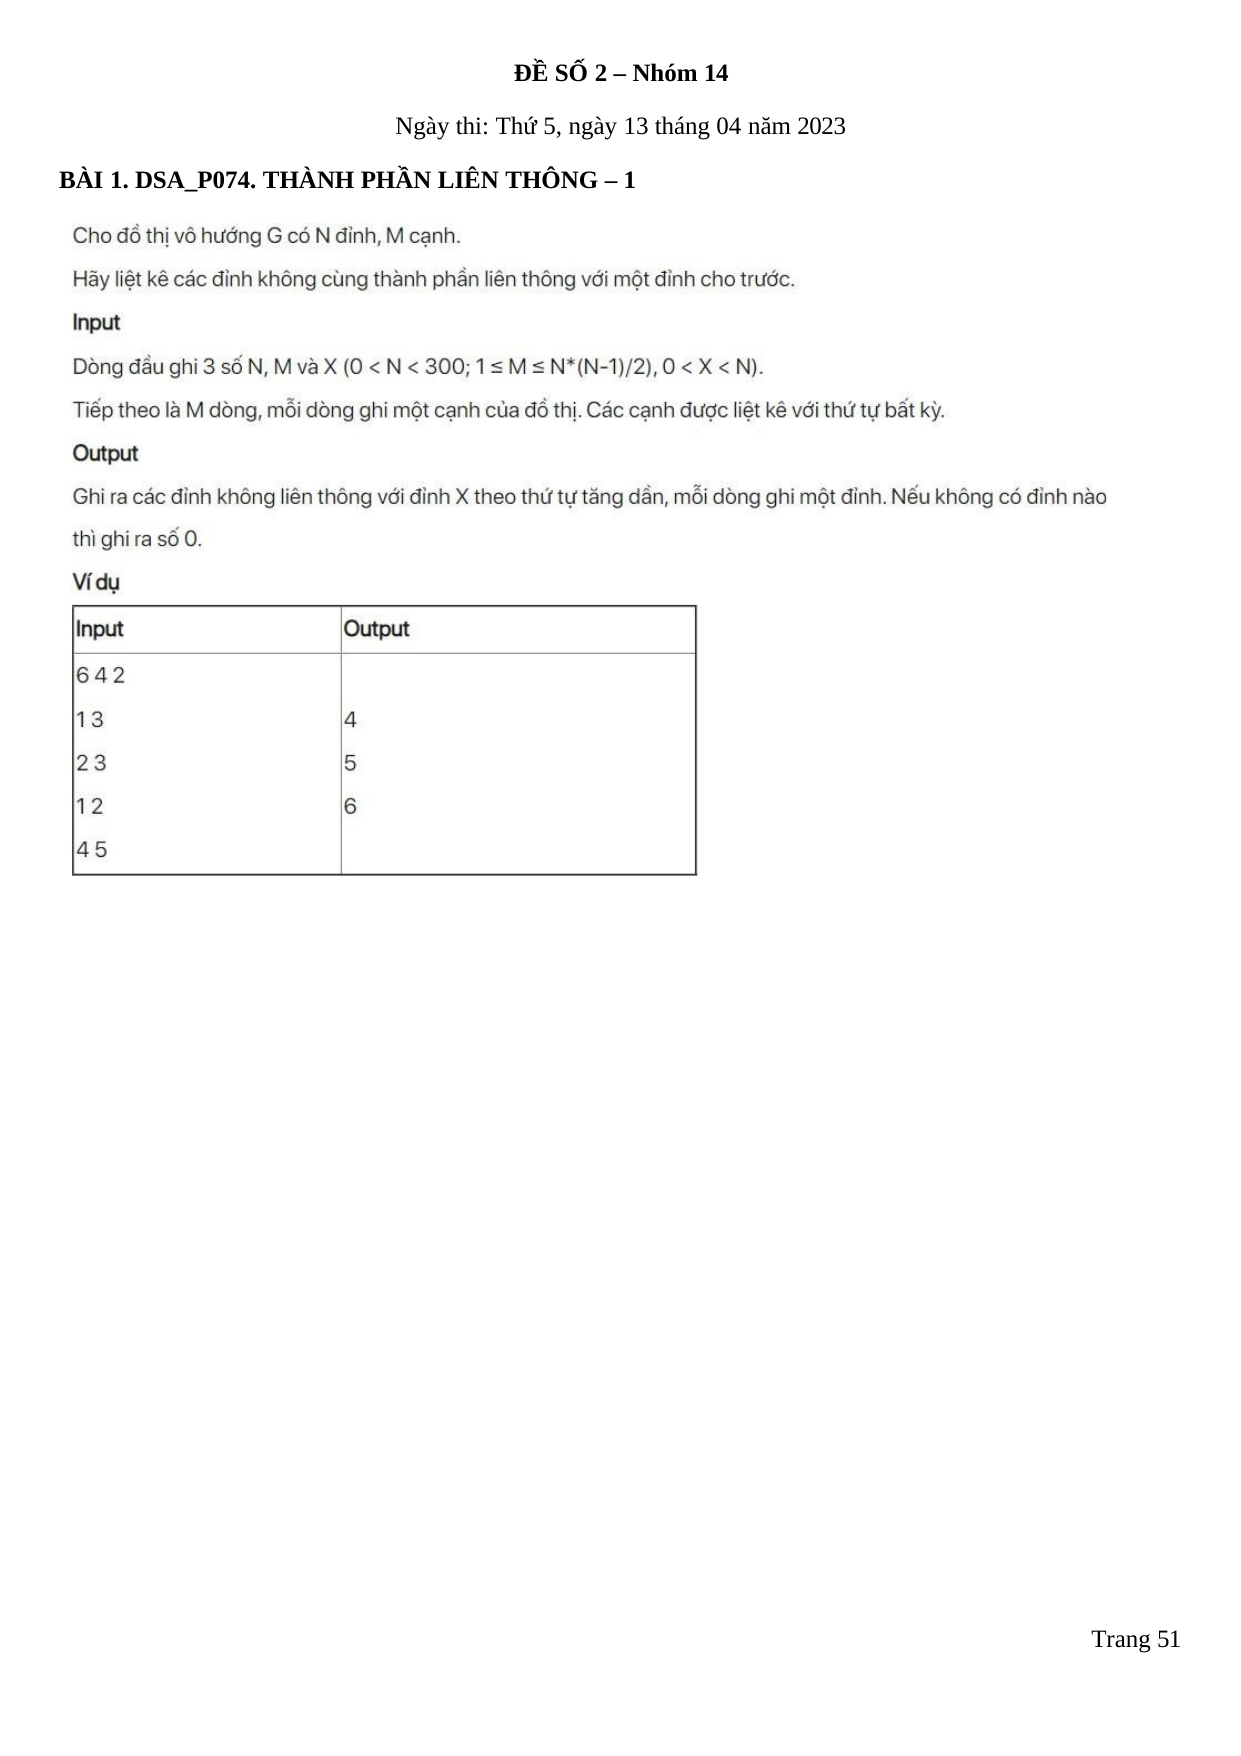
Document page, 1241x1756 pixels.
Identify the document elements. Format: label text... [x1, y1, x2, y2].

text Ngày thi: Thứ 5, ngày 13 tháng 04 năm 2023 [72, 111, 1169, 140]
subtitle ĐỀ SỐ 2 – Nhóm 14 [72, 58, 1170, 87]
picture [71, 223, 1107, 876]
text BÀI 1. DSA_P074. THÀNH PHẦN LIÊN THÔNG – 1 [59, 165, 1226, 194]
